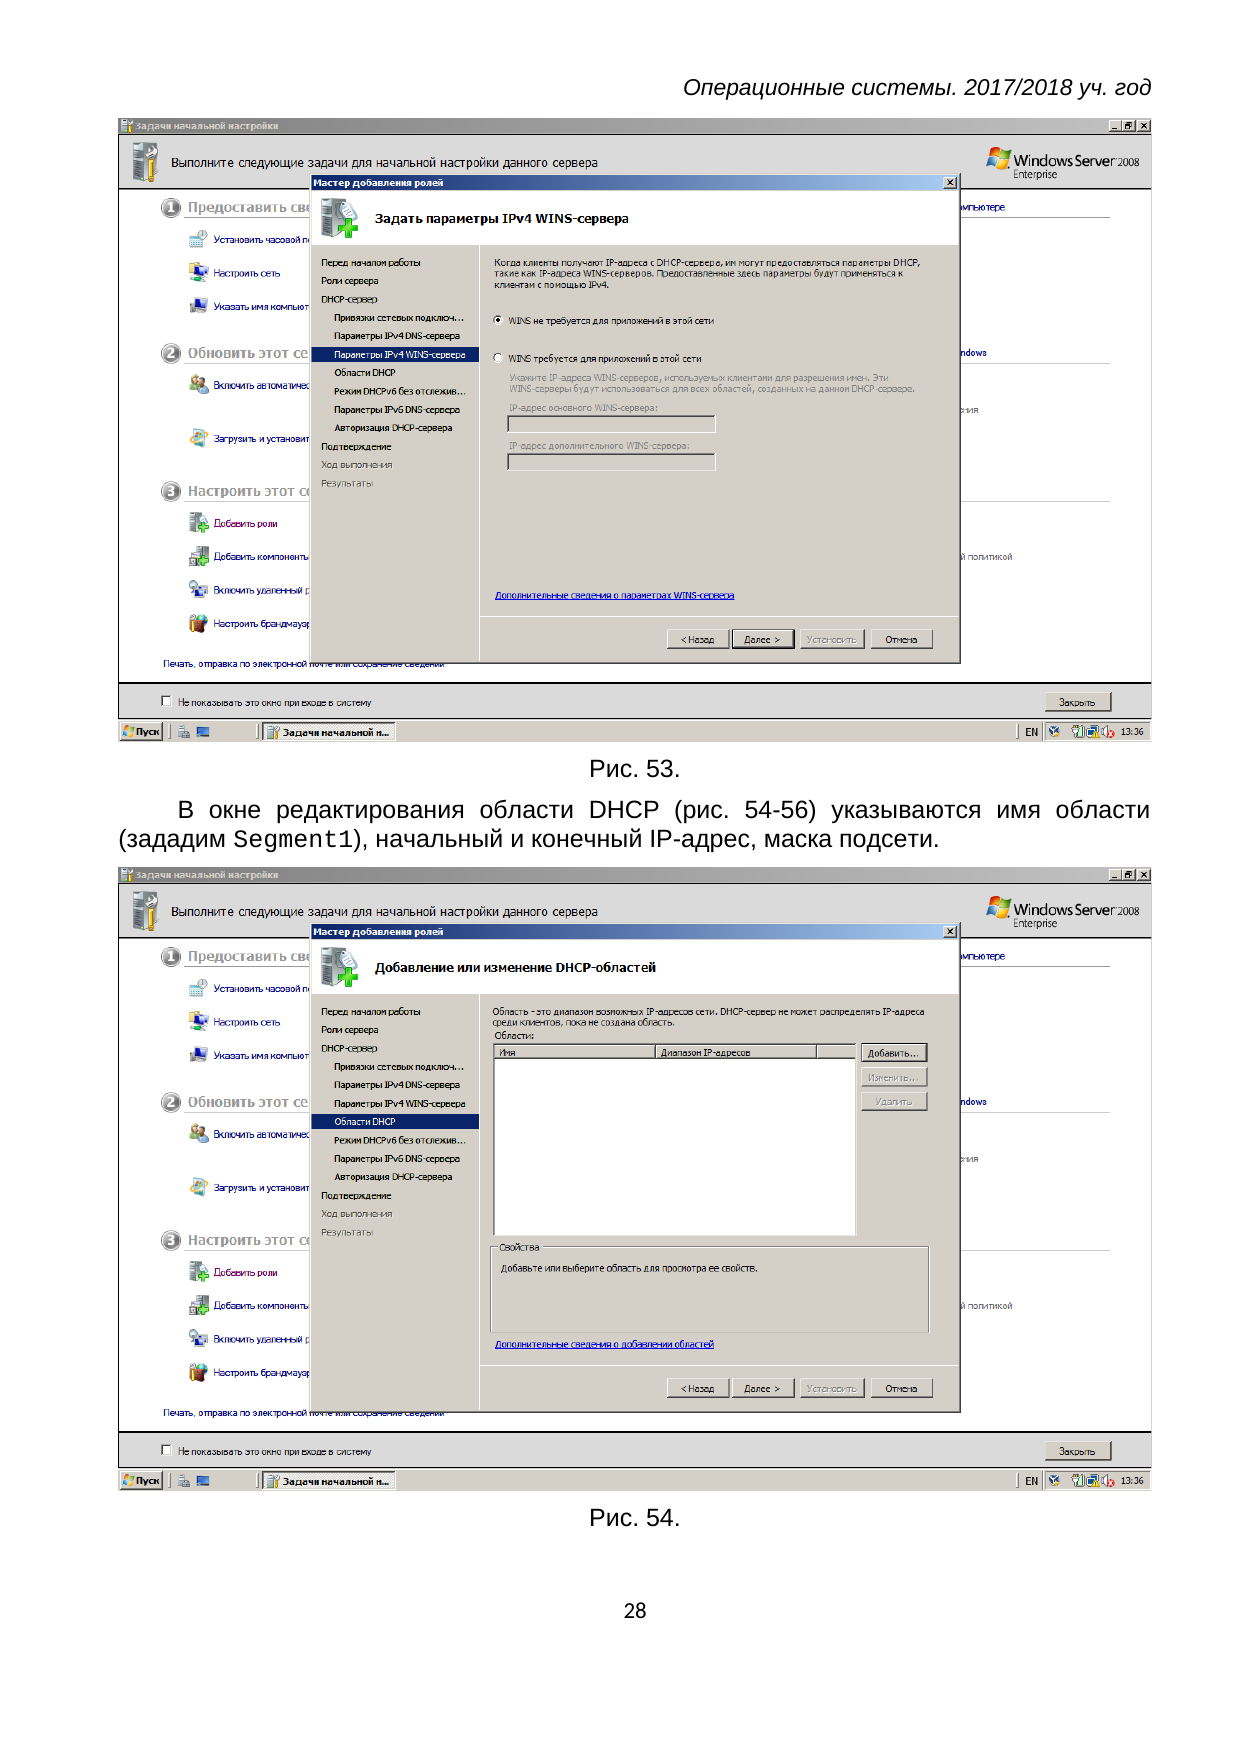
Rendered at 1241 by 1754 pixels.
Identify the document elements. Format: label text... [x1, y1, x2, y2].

picture [118, 867, 1152, 1491]
text Рис. 53. [118, 754, 1152, 783]
text Рис. 54. [118, 1503, 1152, 1532]
picture [118, 118, 1152, 742]
text В окне редактирования области DHCP (рис. 54-56) указываются имя области (зададим Segment1), начальный и конечный IP-адрес, маска подсети. [118, 795, 1152, 855]
